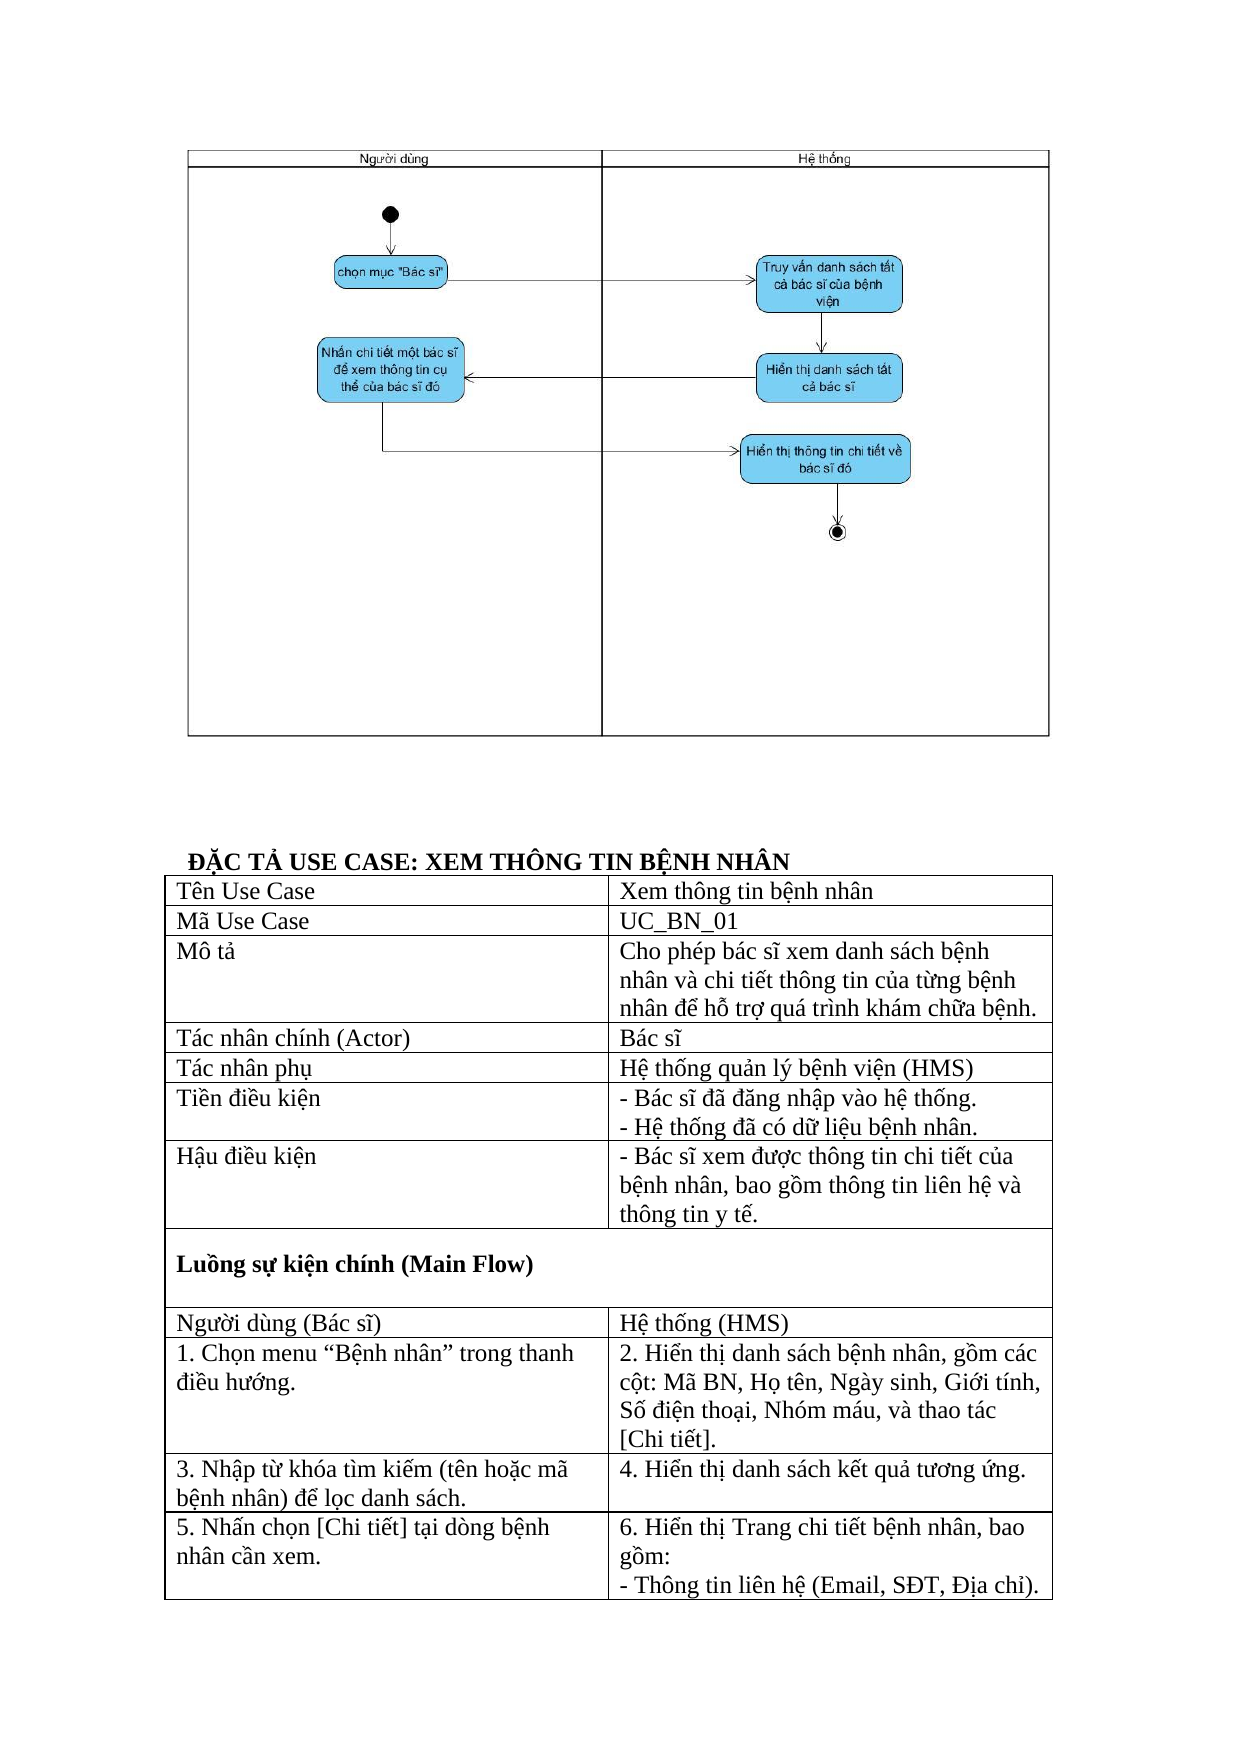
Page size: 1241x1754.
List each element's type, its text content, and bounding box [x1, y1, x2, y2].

table_cell Tiền điều kiện [166, 1083, 608, 1140]
table_cell 1. Chọn menu “Bệnh nhân” trong thanh điều hướng. [166, 1338, 608, 1453]
table_cell 2. Hiển thị danh sách bệnh nhân, gồm các cột: Mã BN, Họ tên, Ngày sinh, Giới tính, Số điện thoại, Nhóm máu, và thao tác [Chi tiết]. [609, 1338, 1052, 1453]
table_cell Luồng sự kiện chính (Main Flow) [166, 1229, 1052, 1307]
picture [187, 150, 1053, 740]
table_cell Bác sĩ [609, 1023, 1052, 1052]
table_cell Hệ thống quản lý bệnh viện (HMS) [609, 1053, 1052, 1082]
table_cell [166, 1513, 608, 1599]
table_cell 4. Hiển thị danh sách kết quả tương ứng. [609, 1454, 1052, 1511]
table_header Xem thông tin bệnh nhân [609, 876, 1052, 905]
table_cell Tác nhân chính (Actor) [166, 1023, 608, 1052]
table_cell Mô tả [166, 936, 608, 1022]
table_cell - Bác sĩ đã đăng nhập vào hệ thống. - Hệ thống đã có dữ liệu bệnh nhân. [609, 1083, 1052, 1140]
table_cell 3. Nhập từ khóa tìm kiếm (tên hoặc mã bệnh nhân) để lọc danh sách. [166, 1454, 608, 1511]
table_cell Cho phép bác sĩ xem danh sách bệnh nhân và chi tiết thông tin của từng bệnh nhân để hỗ trợ quá trình khám chữa bệnh. [609, 936, 1052, 1022]
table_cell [609, 1513, 1052, 1599]
table_cell Hậu điều kiện [166, 1141, 608, 1228]
table_cell Người dùng (Bác sĩ) [166, 1308, 608, 1337]
table_cell Tác nhân phụ [166, 1053, 608, 1082]
table_cell UC_BN_01 [609, 906, 1052, 935]
subtitle ĐẶC TẢ USE CASE: XEM THÔNG TIN BỆNH NHÂN [187, 847, 1053, 875]
table_header Tên Use Case [166, 876, 608, 905]
table_cell Hệ thống (HMS) [609, 1308, 1052, 1337]
table_cell Mã Use Case [166, 906, 608, 935]
table_cell - Bác sĩ xem được thông tin chi tiết của bệnh nhân, bao gồm thông tin liên hệ và thông tin y tế. [609, 1141, 1052, 1228]
